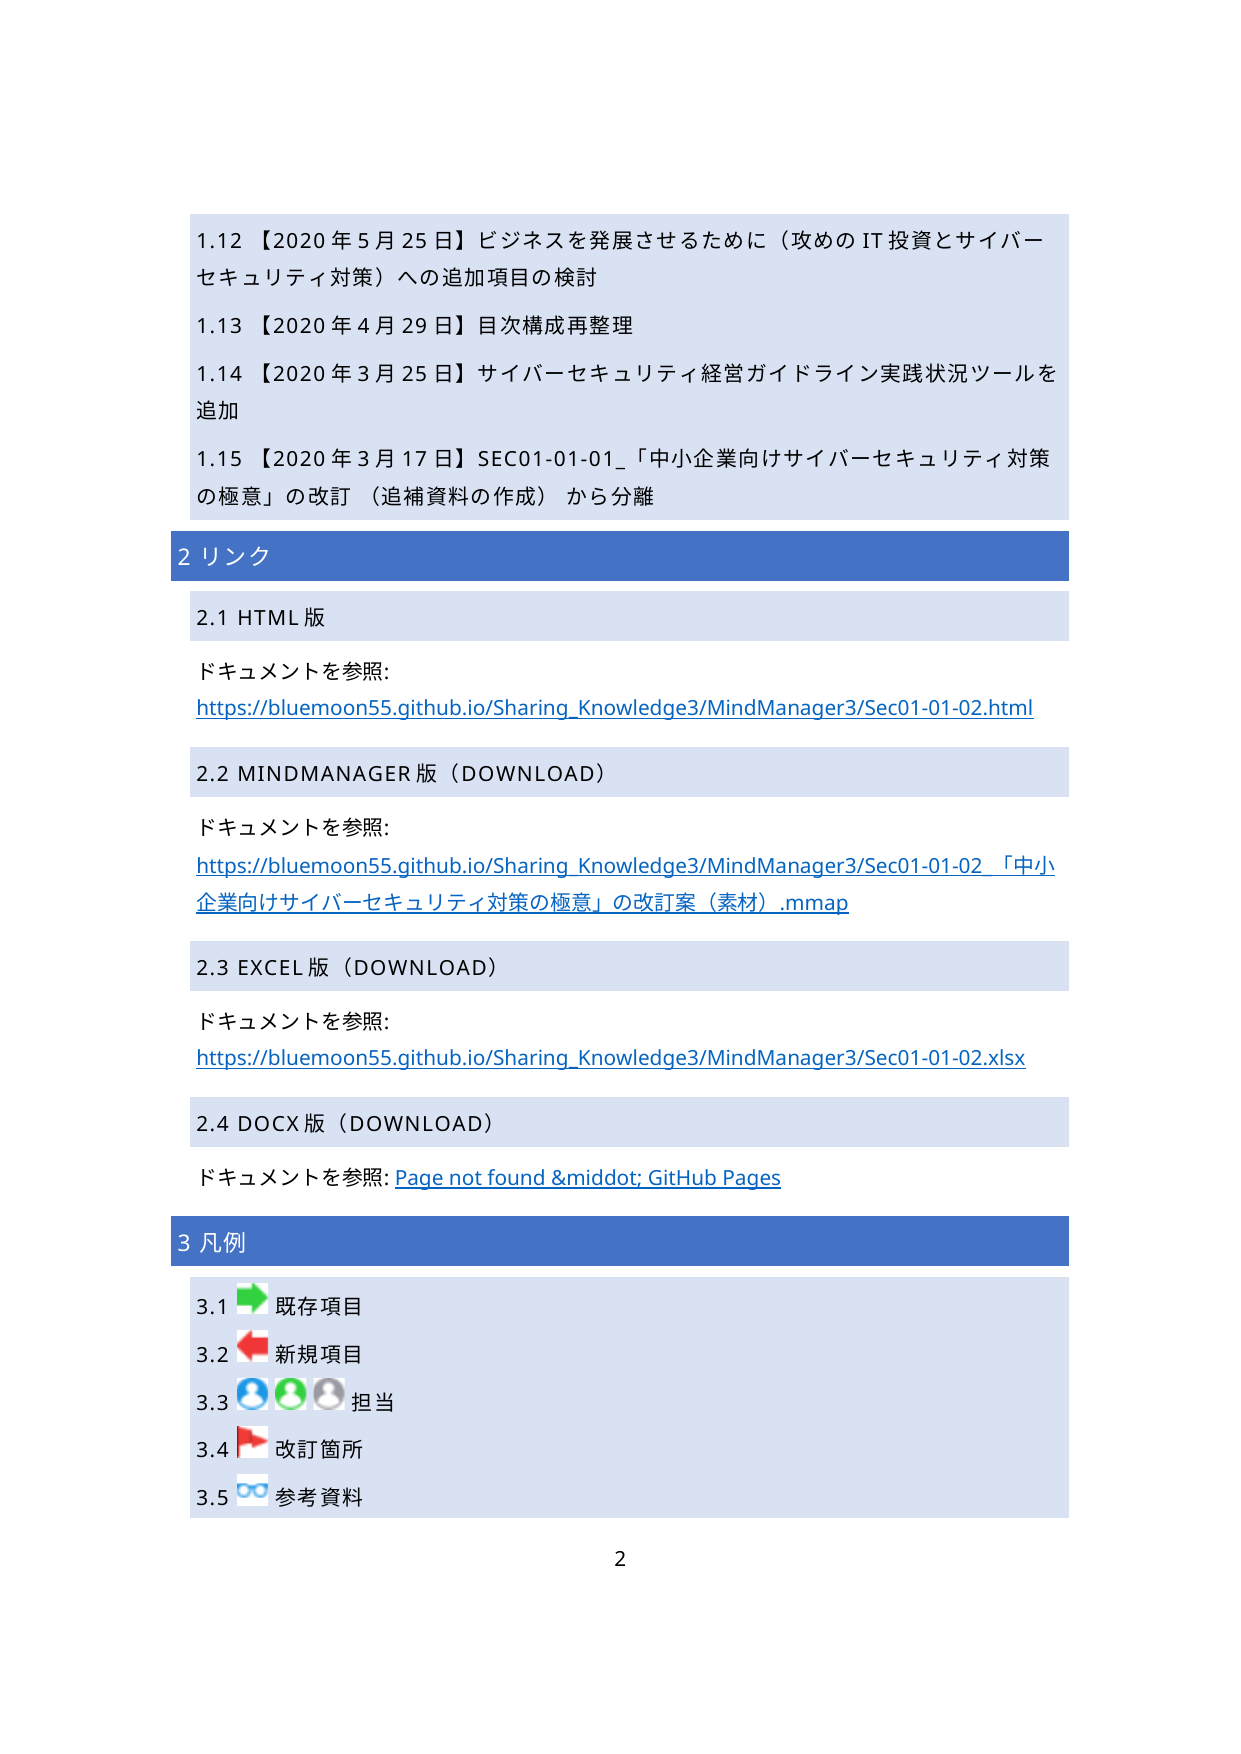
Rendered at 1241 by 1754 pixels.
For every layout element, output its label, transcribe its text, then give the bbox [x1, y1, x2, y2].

text 参考資料 [196, 1468, 1063, 1512]
text 【2020年3月17日】Sec01-01-01_「中小企業向けサイバーセキュリティ対策の極意」の改訂 （追補資料の作成） から分離 [196, 433, 1063, 514]
text ドキュメントを参照: https://bluemoon55.github.io/Sharing_Knowledge3/MindManager3/Sec01-01-02.html [196, 652, 1063, 727]
text 【2020年3月25日】サイバーセキュリティ経営ガイドライン実践状況ツールを追加 [196, 347, 1063, 429]
text 改訂箇所 [196, 1420, 1063, 1464]
text Docx版（Download） [196, 1104, 1063, 1141]
text ドキュメントを参照: Page not found &middot; GitHub Pages [196, 1158, 1063, 1195]
text 担当 [196, 1372, 1063, 1416]
picture [237, 1378, 269, 1410]
text ドキュメントを参照: https://bluemoon55.github.io/Sharing_Knowledge3/MindManager3/Sec01-01-02_「中小企業向けサイバーセキュリティ対策の極意」の改訂案（素材）.mmap [196, 808, 1063, 920]
text ドキュメントを参照: https://bluemoon55.github.io/Sharing_Knowledge3/MindManager3/Sec01-01-02.xlsx [196, 1002, 1063, 1077]
text 既存項目 [196, 1283, 1063, 1320]
text リンク [177, 537, 1063, 574]
picture [237, 1426, 269, 1458]
text EXCEL版（Download） [196, 948, 1063, 985]
picture [237, 1283, 269, 1314]
picture [313, 1378, 345, 1410]
picture [275, 1378, 307, 1410]
picture [237, 1330, 269, 1362]
text 【2020年5月25日】ビジネスを発展させるために（攻めのIT投資とサイバーセキュリティ対策）への追加項目の検討 [196, 220, 1063, 295]
text MindManager版（Download） [196, 754, 1063, 791]
text 新規項目 [196, 1324, 1063, 1368]
picture [237, 1474, 269, 1506]
text 凡例 [177, 1223, 1063, 1260]
text html版 [196, 598, 1063, 635]
text 【2020年4月29日】目次構成再整理 [196, 299, 1063, 343]
